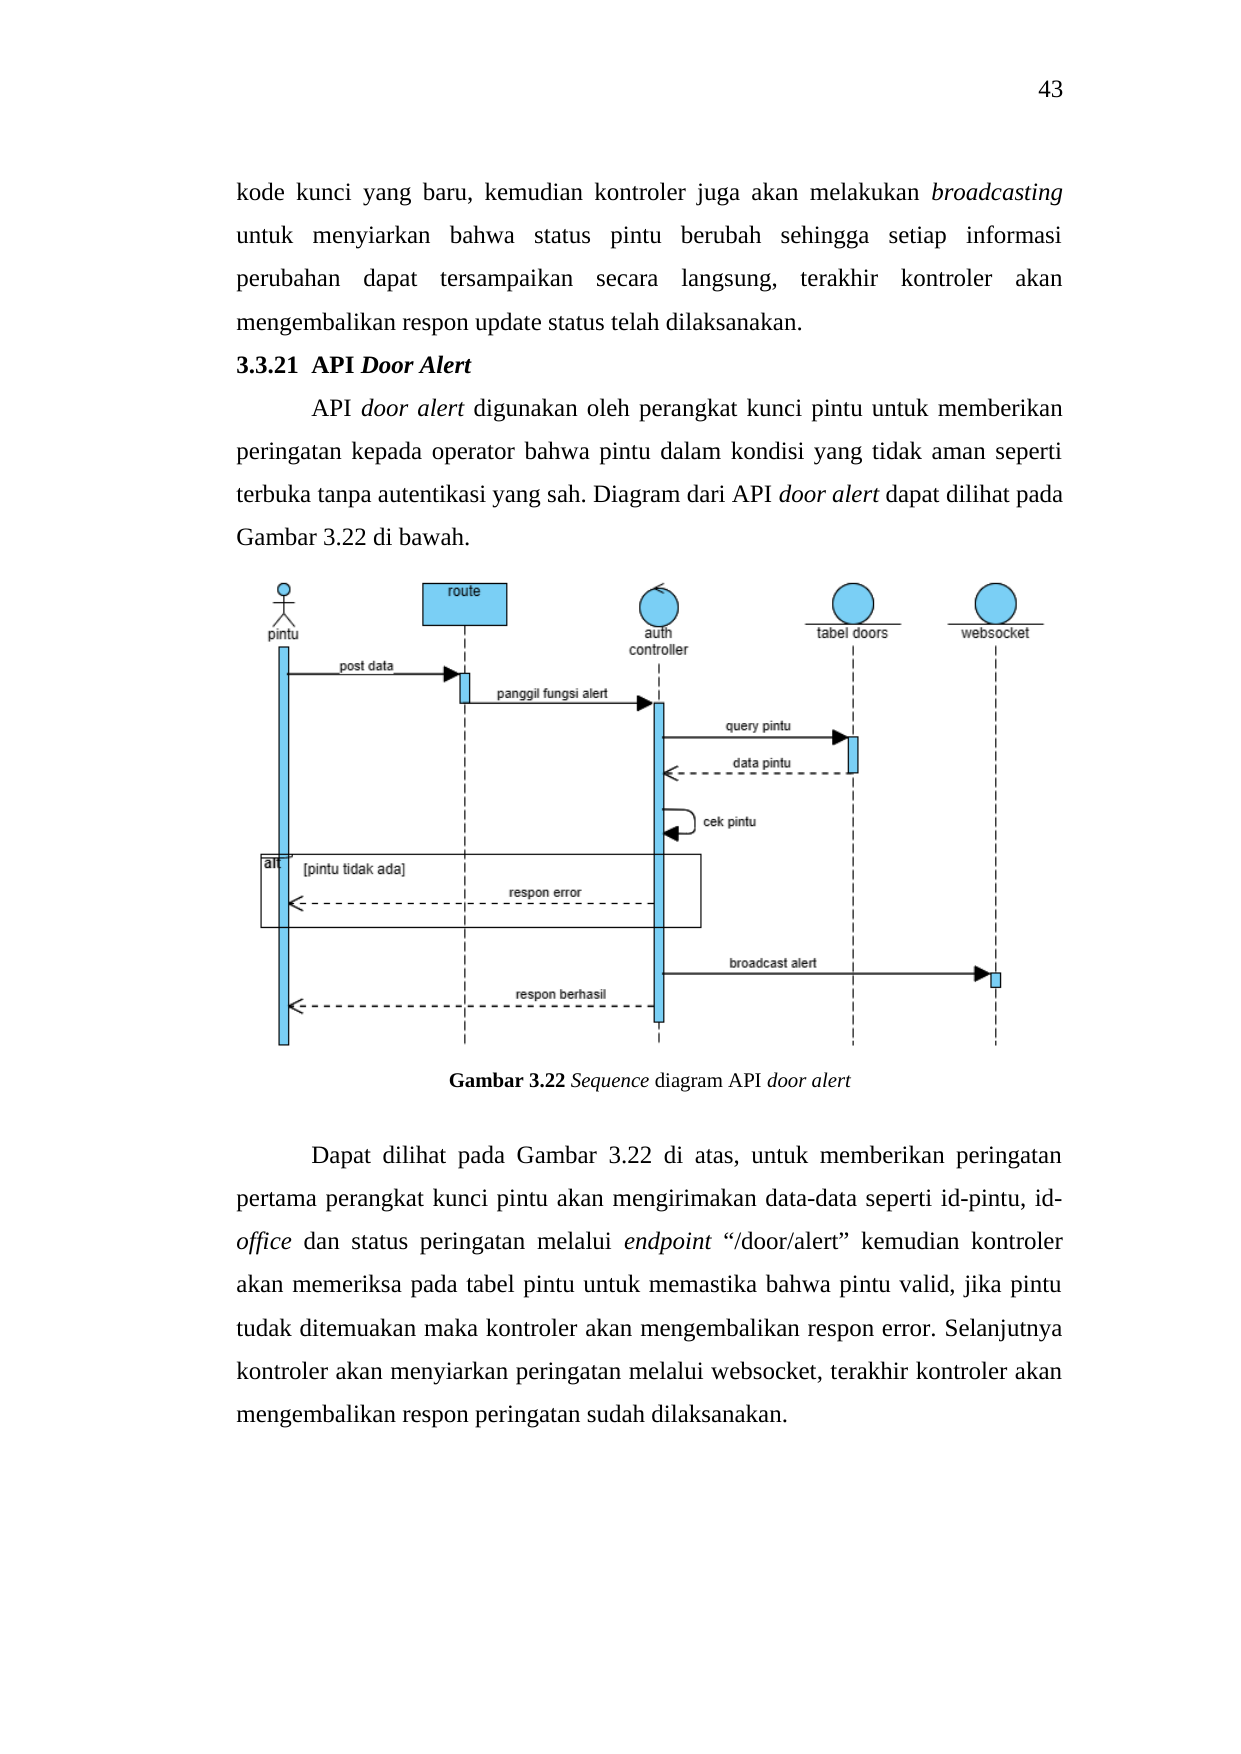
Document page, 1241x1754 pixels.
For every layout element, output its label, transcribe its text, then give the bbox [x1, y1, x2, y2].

text API Door Alert [236, 350, 1063, 378]
picture [251, 565, 1048, 1054]
text Gambar 3.22 Sequence diagram API door alert [236, 1068, 1063, 1092]
text API door alert digunakan oleh perangkat kunci pintu untuk memberikan peringatan kepada operator bahwa pintu dalam kondisi yang tidak aman seperti terbuka tanpa autentikasi yang sah. Diagram dari API door alert dapat dilihat pada Gambar 3.22 di bawah. [236, 393, 1063, 551]
text Dapat dilihat pada Gambar 3.22 di atas, untuk memberikan peringatan pertama perangkat kunci pintu akan mengirimakan data-data seperti id-pintu, id-office dan status peringatan melalui endpoint “/door/alert” kemudian kontroler akan memeriksa pada tabel pintu untuk memastika bahwa pintu valid, jika pintu tudak ditemuakan maka kontroler akan mengembalikan respon error. Selanjutnya kontroler akan menyiarkan peringatan melalui websocket, terakhir kontroler akan mengembalikan respon peringatan sudah dilaksanakan. [236, 1140, 1063, 1428]
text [236, 177, 1063, 335]
